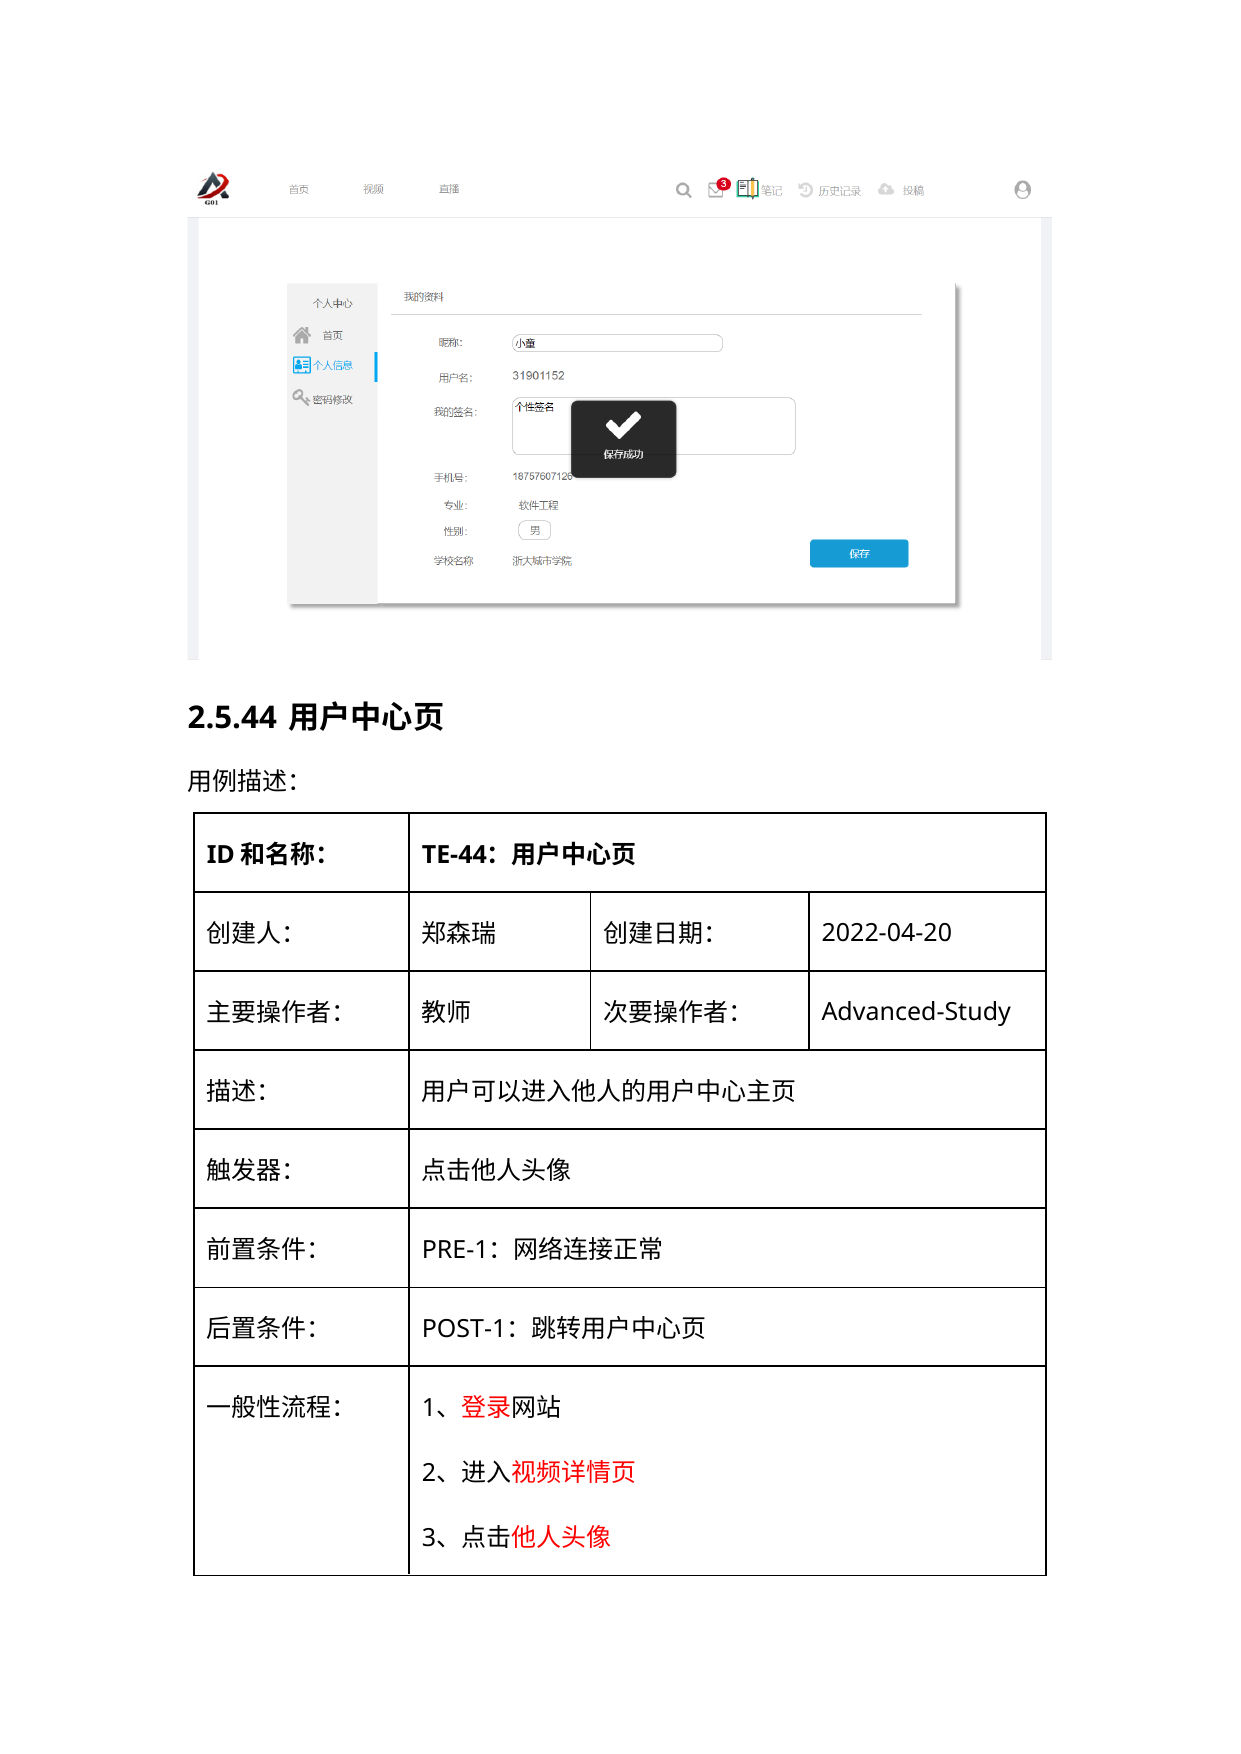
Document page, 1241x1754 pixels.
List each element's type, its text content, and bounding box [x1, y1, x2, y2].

list 用户中心页 [187, 682, 1053, 747]
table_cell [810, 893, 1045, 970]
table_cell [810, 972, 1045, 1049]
list 用例描述： [187, 747, 1053, 812]
picture [187, 162, 1052, 663]
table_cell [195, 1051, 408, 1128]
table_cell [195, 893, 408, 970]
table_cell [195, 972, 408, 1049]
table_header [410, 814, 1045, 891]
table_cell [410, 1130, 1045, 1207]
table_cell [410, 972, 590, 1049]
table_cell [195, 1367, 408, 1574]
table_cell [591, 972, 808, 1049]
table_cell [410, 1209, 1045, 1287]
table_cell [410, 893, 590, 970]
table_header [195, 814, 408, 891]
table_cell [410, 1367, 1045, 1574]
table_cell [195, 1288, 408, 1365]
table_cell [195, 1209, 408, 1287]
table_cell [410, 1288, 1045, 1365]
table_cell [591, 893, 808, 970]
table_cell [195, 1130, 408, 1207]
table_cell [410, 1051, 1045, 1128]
